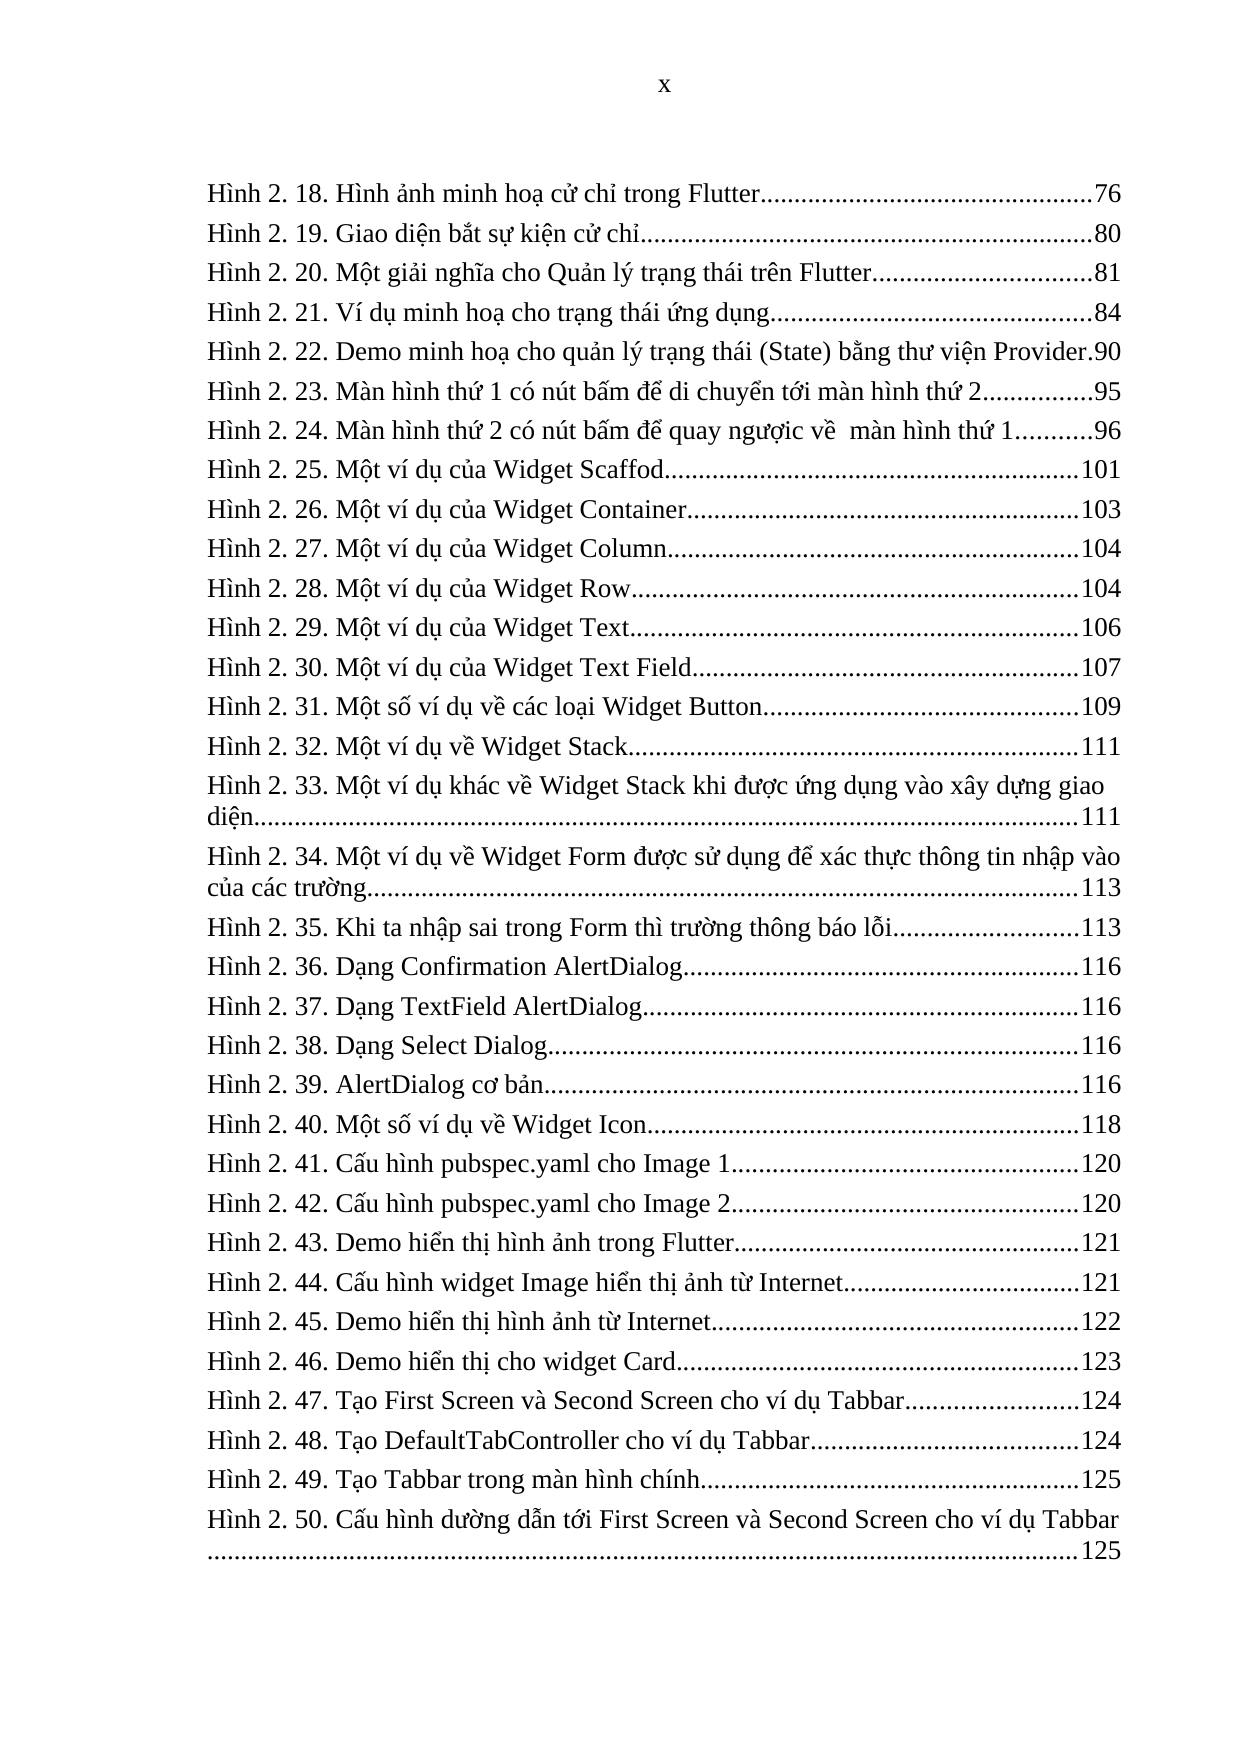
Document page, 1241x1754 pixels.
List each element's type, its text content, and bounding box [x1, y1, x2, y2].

text Hình 2. 20. Một giải nghĩa cho Quản lý trạng thái trên Flutter 81 [207, 256, 1122, 287]
text Hình 2. 42. Cấu hình pubspec.yaml cho Image 2 120 [207, 1187, 1122, 1218]
text Hình 2. 24. Màn hình thứ 2 có nút bấm để quay ngượic về màn hình thứ 1 96 [207, 414, 1122, 445]
text Hình 2. 31. Một số ví dụ về các loại Widget Button 109 [207, 690, 1122, 722]
text Hình 2. 33. Một ví dụ khác về Widget Stack khi được ứng dụng vào xây dựng giao diện 111 [207, 769, 1122, 832]
text Hình 2. 46. Demo hiển thị cho widget Card 123 [207, 1345, 1122, 1376]
text Hình 2. 28. Một ví dụ của Widget Row 104 [207, 572, 1122, 603]
text Hình 2. 44. Cấu hình widget Image hiển thị ảnh từ Internet 121 [207, 1266, 1122, 1297]
text Hình 2. 41. Cấu hình pubspec.yaml cho Image 1 120 [207, 1147, 1122, 1179]
text Hình 2. 18. Hình ảnh minh hoạ cử chỉ trong Flutter 76 [207, 177, 1122, 208]
text Hình 2. 36. Dạng Confirmation AlertDialog 116 [207, 950, 1122, 981]
text Hình 2. 45. Demo hiển thị hình ảnh từ Internet 122 [207, 1305, 1122, 1337]
text Hình 2. 19. Giao diện bắt sự kiện cử chỉ 80 [207, 217, 1122, 248]
text Hình 2. 37. Dạng TextField AlertDialog 116 [207, 989, 1122, 1021]
text Hình 2. 47. Tạo First Screen và Second Screen cho ví dụ Tabbar 124 [207, 1384, 1122, 1416]
text Hình 2. 43. Demo hiển thị hình ảnh trong Flutter 121 [207, 1226, 1122, 1258]
text Hình 2. 29. Một ví dụ của Widget Text 106 [207, 611, 1122, 643]
text Hình 2. 50. Cấu hình dường dẫn tới First Screen và Second Screen cho ví dụ Tabbar 125 [207, 1503, 1122, 1565]
text Hình 2. 34. Một ví dụ về Widget Form được sử dụng để xác thực thông tin nhập vào của các trường 113 [207, 840, 1122, 902]
text Hình 2. 32. Một ví dụ về Widget Stack 111 [207, 730, 1122, 761]
text Hình 2. 25. Một ví dụ của Widget Scaffod 101 [207, 453, 1122, 485]
text Hình 2. 40. Một số ví dụ về Widget Icon 118 [207, 1108, 1122, 1139]
text Hình 2. 49. Tạo Tabbar trong màn hình chính 125 [207, 1463, 1122, 1494]
text Hình 2. 26. Một ví dụ của Widget Container 103 [207, 493, 1122, 524]
text Hình 2. 23. Màn hình thứ 1 có nút bấm để di chuyển tới màn hình thứ 2 95 [207, 374, 1122, 406]
text Hình 2. 22. Demo minh hoạ cho quản lý trạng thái (State) bằng thư viện Provider 90 [207, 335, 1122, 366]
text Hình 2. 38. Dạng Select Dialog 116 [207, 1029, 1122, 1060]
text Hình 2. 48. Tạo DefaultTabController cho ví dụ Tabbar 124 [207, 1424, 1122, 1455]
text Hình 2. 27. Một ví dụ của Widget Column 104 [207, 532, 1122, 564]
text Hình 2. 21. Ví dụ minh hoạ cho trạng thái ứng dụng 84 [207, 296, 1122, 327]
text Hình 2. 30. Một ví dụ của Widget Text Field 107 [207, 651, 1122, 682]
text Hình 2. 39. AlertDialog cơ bản 116 [207, 1068, 1122, 1100]
text Hình 2. 35. Khi ta nhập sai trong Form thì trường thông báo lỗi 113 [207, 911, 1122, 942]
